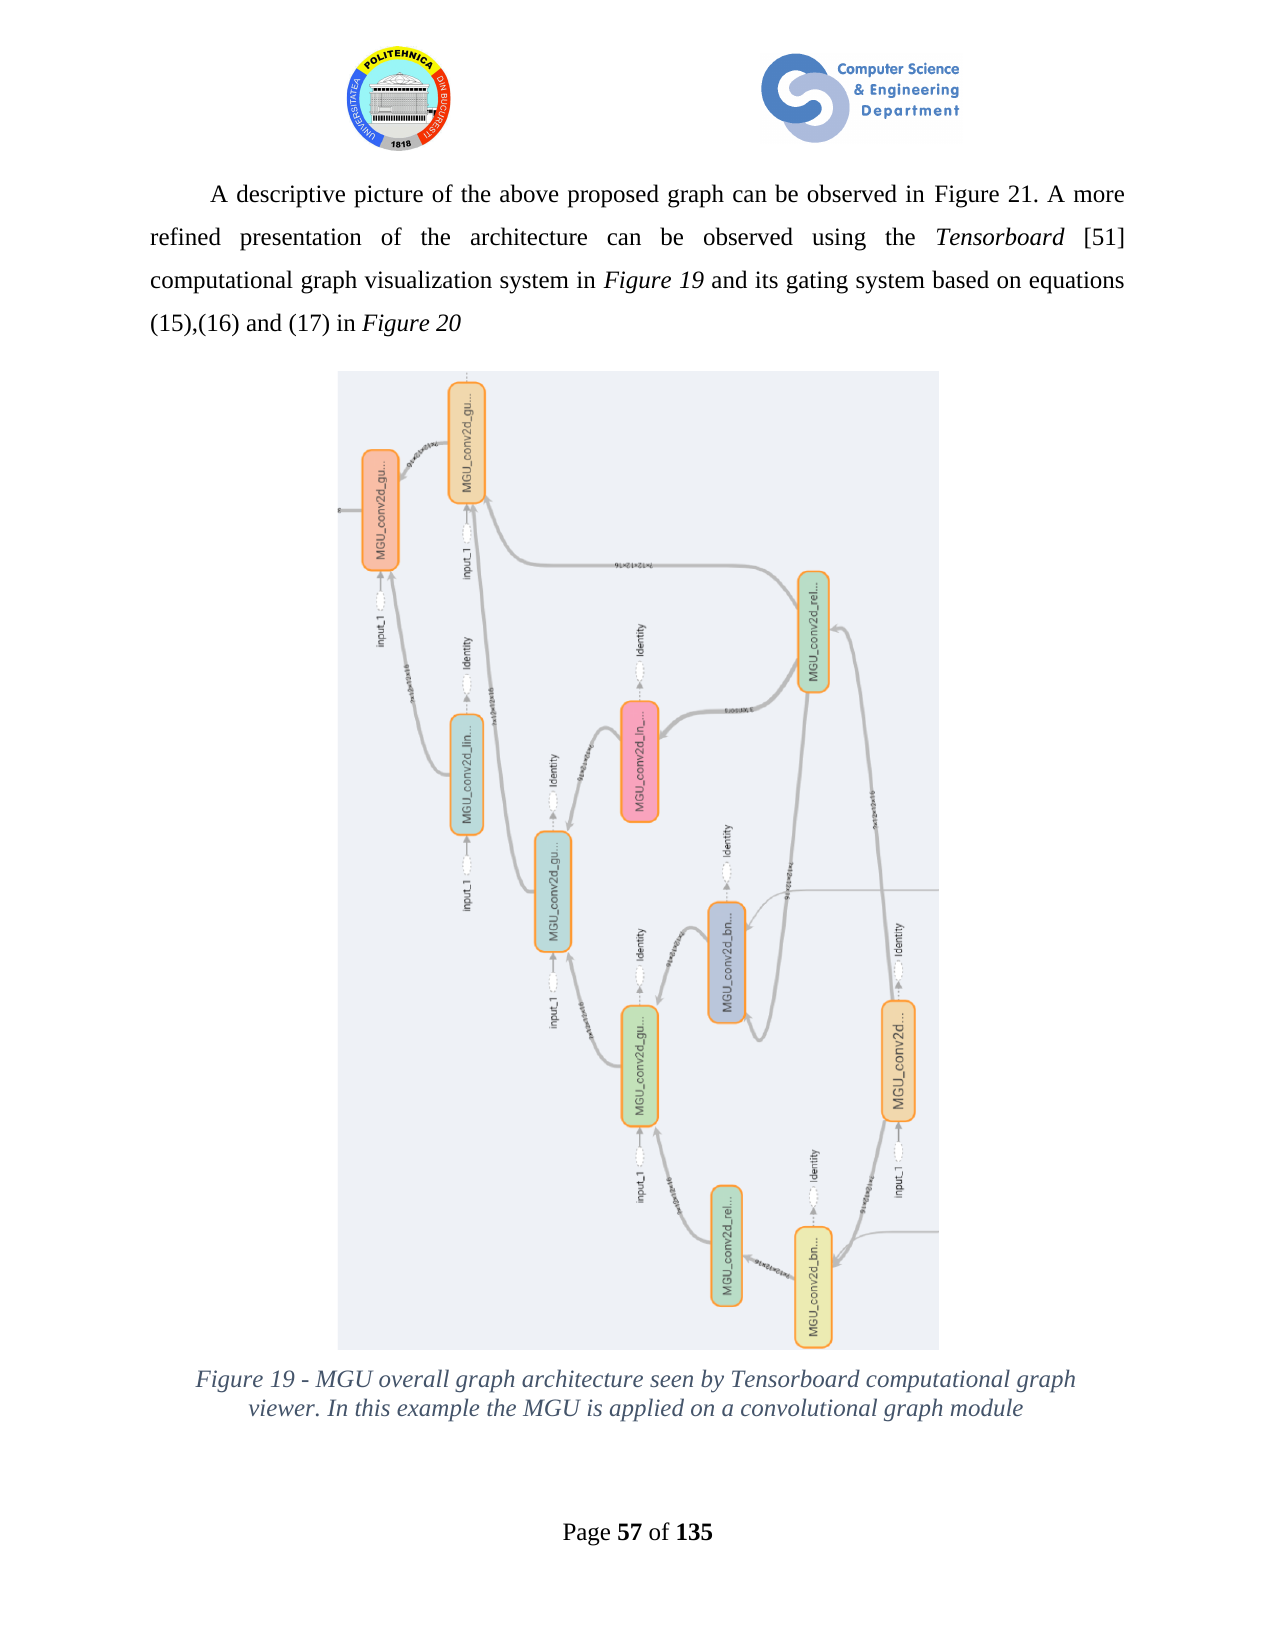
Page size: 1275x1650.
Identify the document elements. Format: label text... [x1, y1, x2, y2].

picture [338, 372, 939, 1350]
text A descriptive picture of the above proposed graph can be observed in Figure 21. A more refined presentation of the architecture can be observed using the Tensorboard computational graph visualization system in Figure 19 and its gating system based on equations (15),(16) and (17) in Figure 20 [150, 179, 1125, 337]
picture [346, 46, 451, 151]
picture [760, 53, 963, 144]
